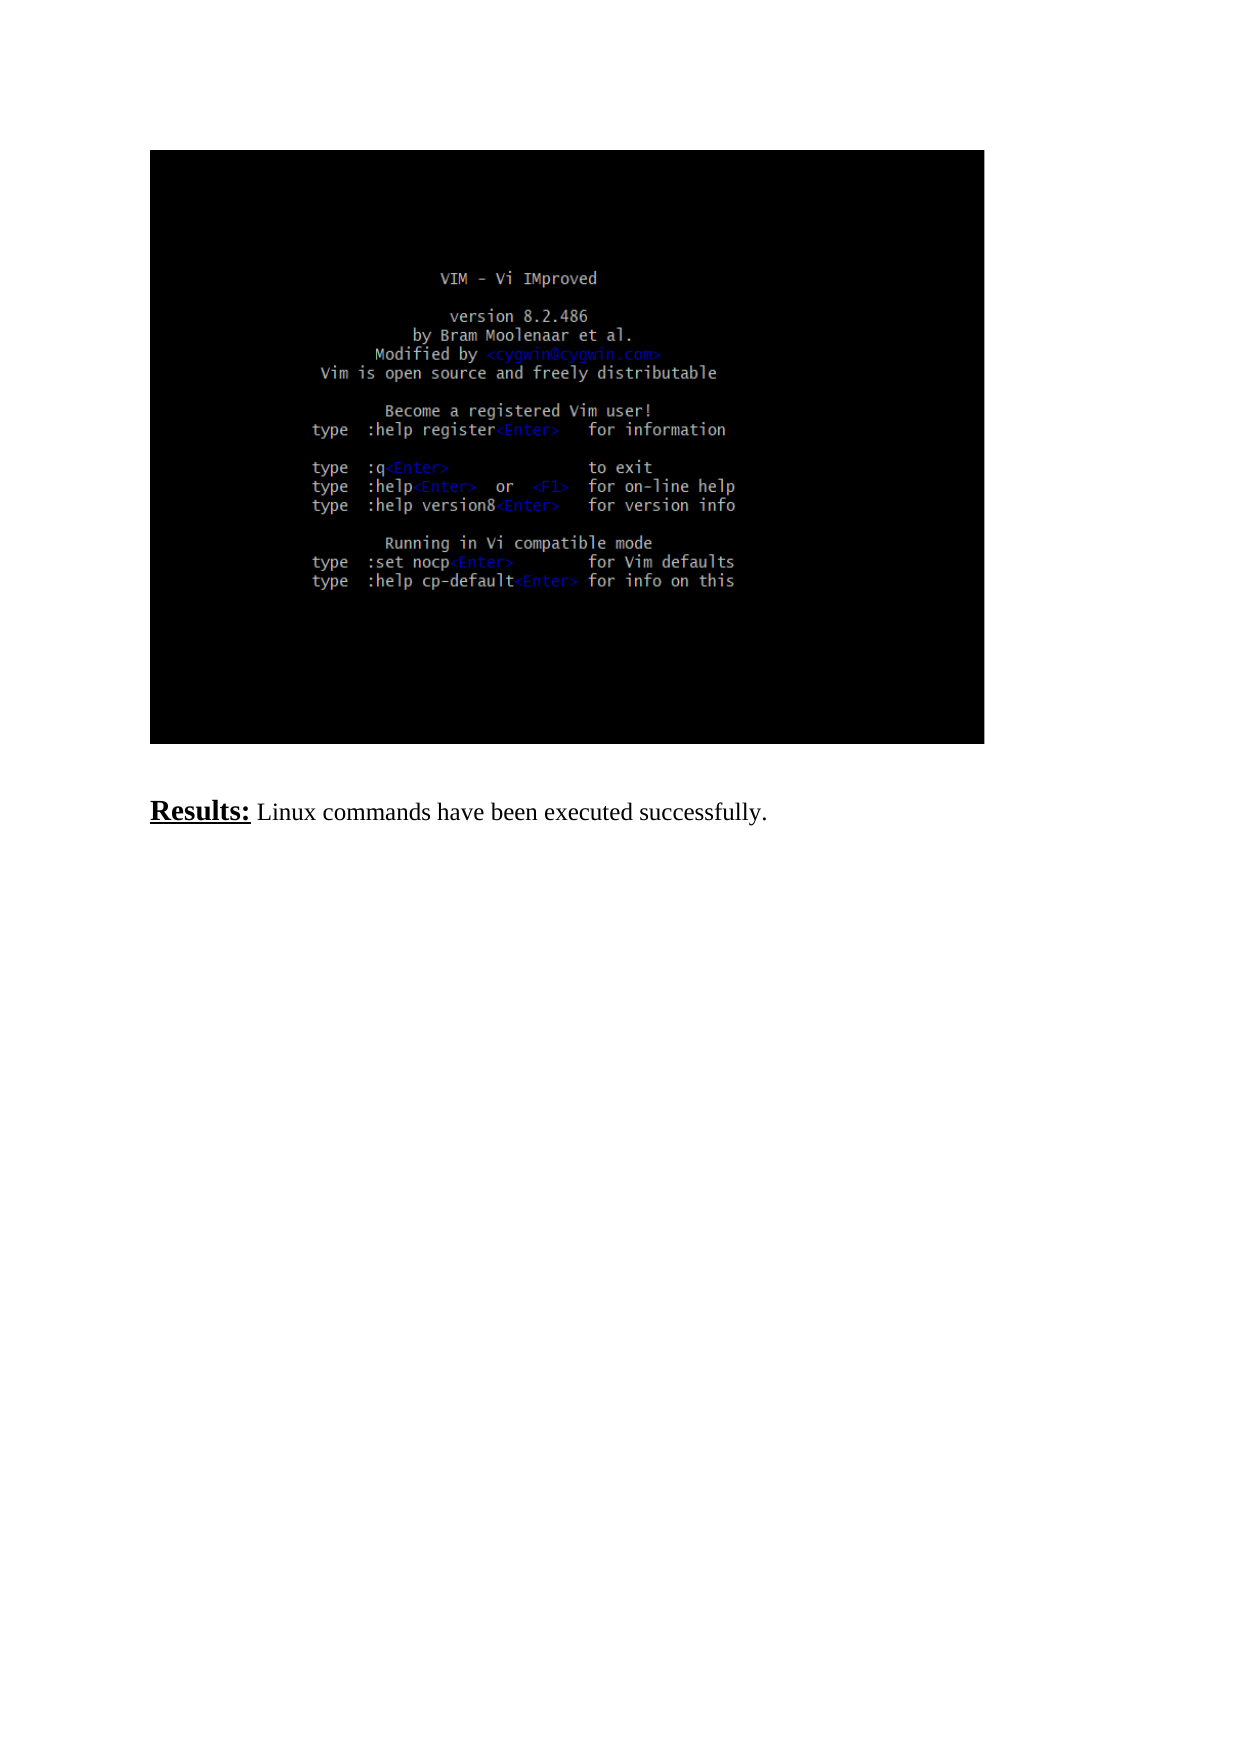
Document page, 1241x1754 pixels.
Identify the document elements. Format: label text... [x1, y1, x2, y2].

picture [150, 150, 985, 744]
text Results: Linux commands have been executed successfully. [150, 793, 1090, 827]
